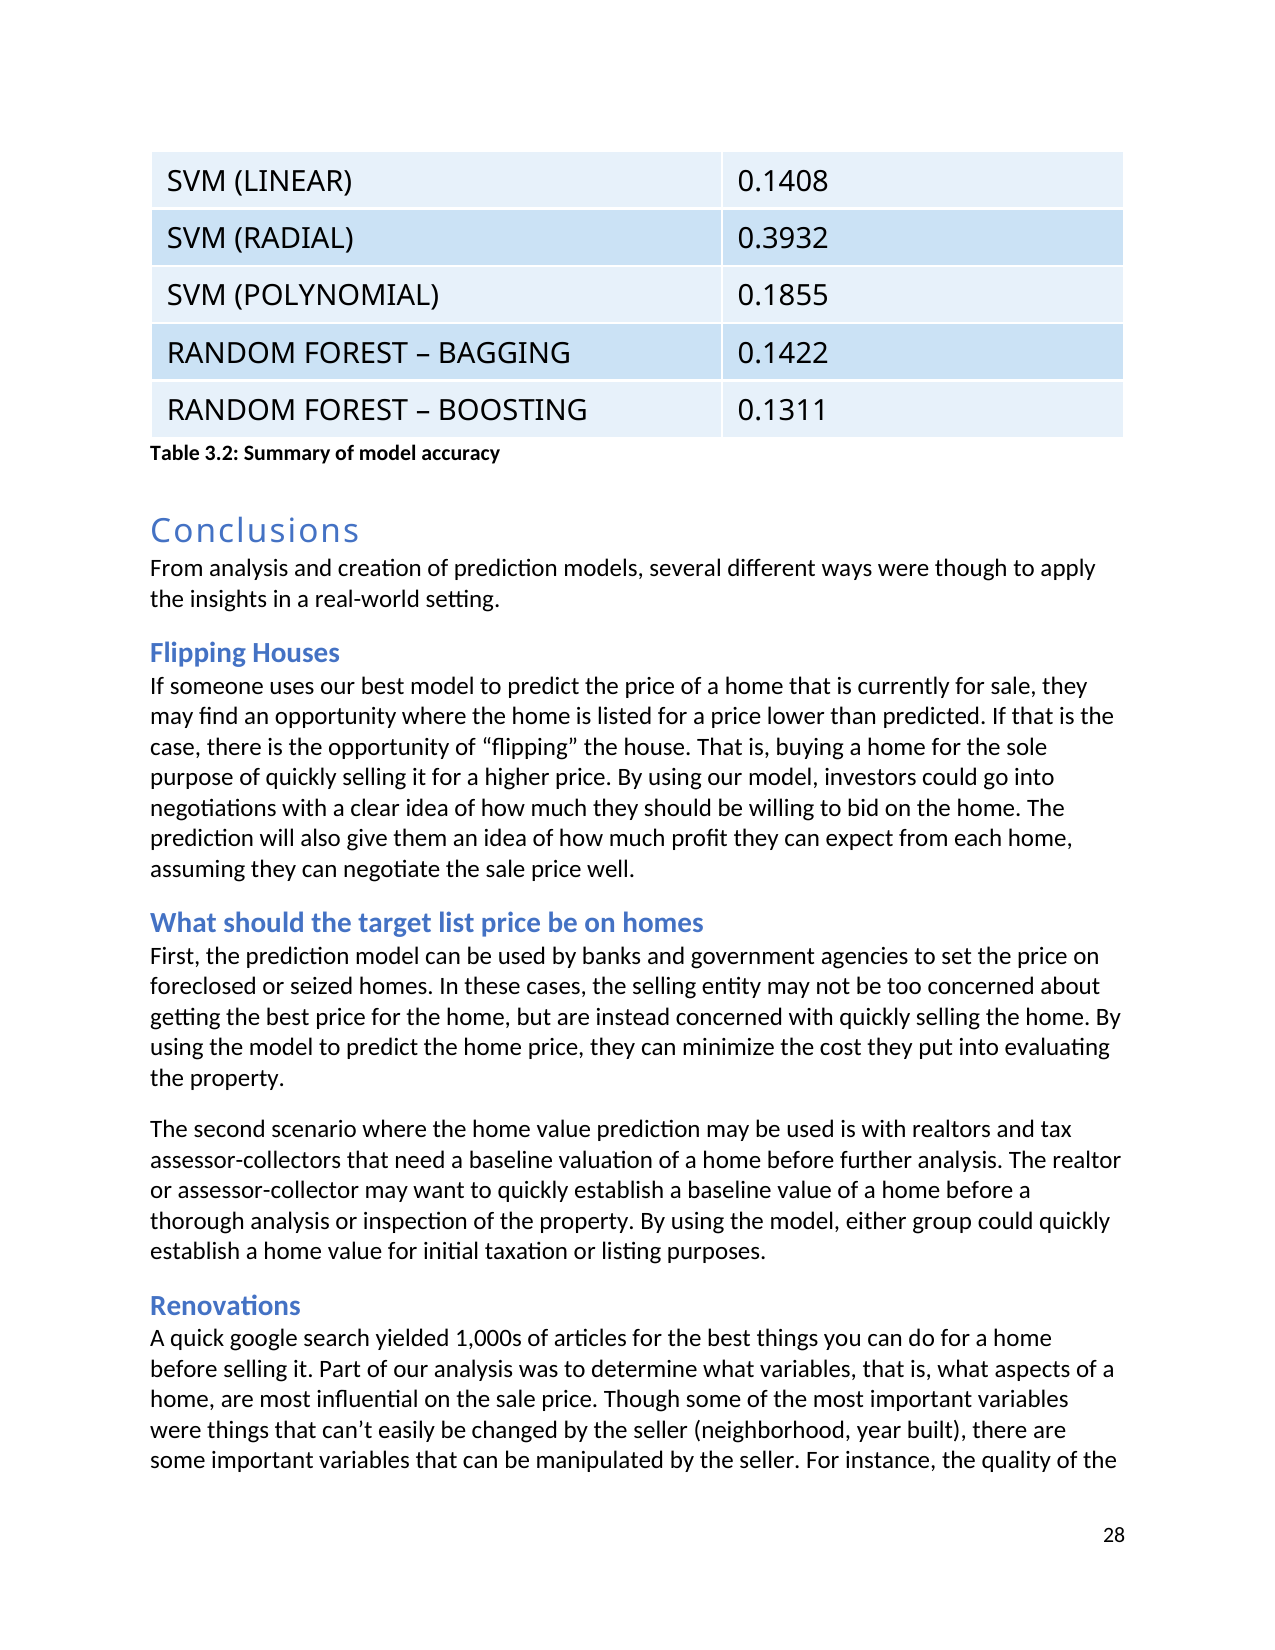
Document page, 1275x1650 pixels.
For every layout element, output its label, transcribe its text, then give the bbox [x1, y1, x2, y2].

subtitle What should the target list price be on homes [150, 904, 1125, 940]
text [150, 1322, 1125, 1475]
table_cell 0.1855 [723, 267, 1123, 322]
table_cell RANDOM FOREST – BAGGING [152, 324, 721, 379]
text If someone uses our best model to predict the price of a home that is currently for sale, they may find an opportunity where the home is listed for a price lower than predicted. If that is the case, there is the opportunity of “flipping” the house. That is, buying a home for the sole purpose of quickly selling it for a higher price. By using our model, investors could go into negotiations with a clear idea of how much they should be willing to bid on the home. The prediction will also give them an idea of how much profit they can expect from each home, assuming they can negotiate the sale price well. [150, 670, 1125, 883]
subtitle Renovations [150, 1287, 1125, 1322]
text Table 3.2: Summary of model accuracy [150, 439, 1125, 466]
subtitle Flipping Houses [150, 634, 1125, 670]
table_cell 0.1311 [723, 382, 1123, 437]
table_cell SVM (POLYNOMIAL) [152, 267, 721, 322]
text The second scenario where the home value prediction may be used is with realtors and tax assessor-collectors that need a baseline valuation of a home before further analysis. The realtor or assessor-collector may want to quickly establish a baseline value of a home before a thorough analysis or inspection of the property. By using the model, either group could quickly establish a home value for initial taxation or listing purposes. [150, 1113, 1125, 1266]
table_cell SVM (RADIAL) [152, 210, 721, 265]
table_cell 0.3932 [723, 210, 1123, 265]
text First, the prediction model can be used by banks and government agencies to set the price on foreclosed or seized homes. In these cases, the selling entity may not be too concerned about getting the best price for the home, but are instead concerned with quickly selling the home. By using the model to predict the home price, they can minimize the cost they put into evaluating the property. [150, 940, 1125, 1092]
table_cell 0.1422 [723, 324, 1123, 379]
subtitle Conclusions [150, 507, 1125, 552]
table_cell RANDOM FOREST – BOOSTING [152, 382, 721, 437]
text From analysis and creation of prediction models, several different ways were though to apply the insights in a real-world setting. [150, 552, 1125, 613]
table_cell SVM (LINEAR) [152, 152, 721, 207]
table_cell 0.1408 [723, 152, 1123, 207]
